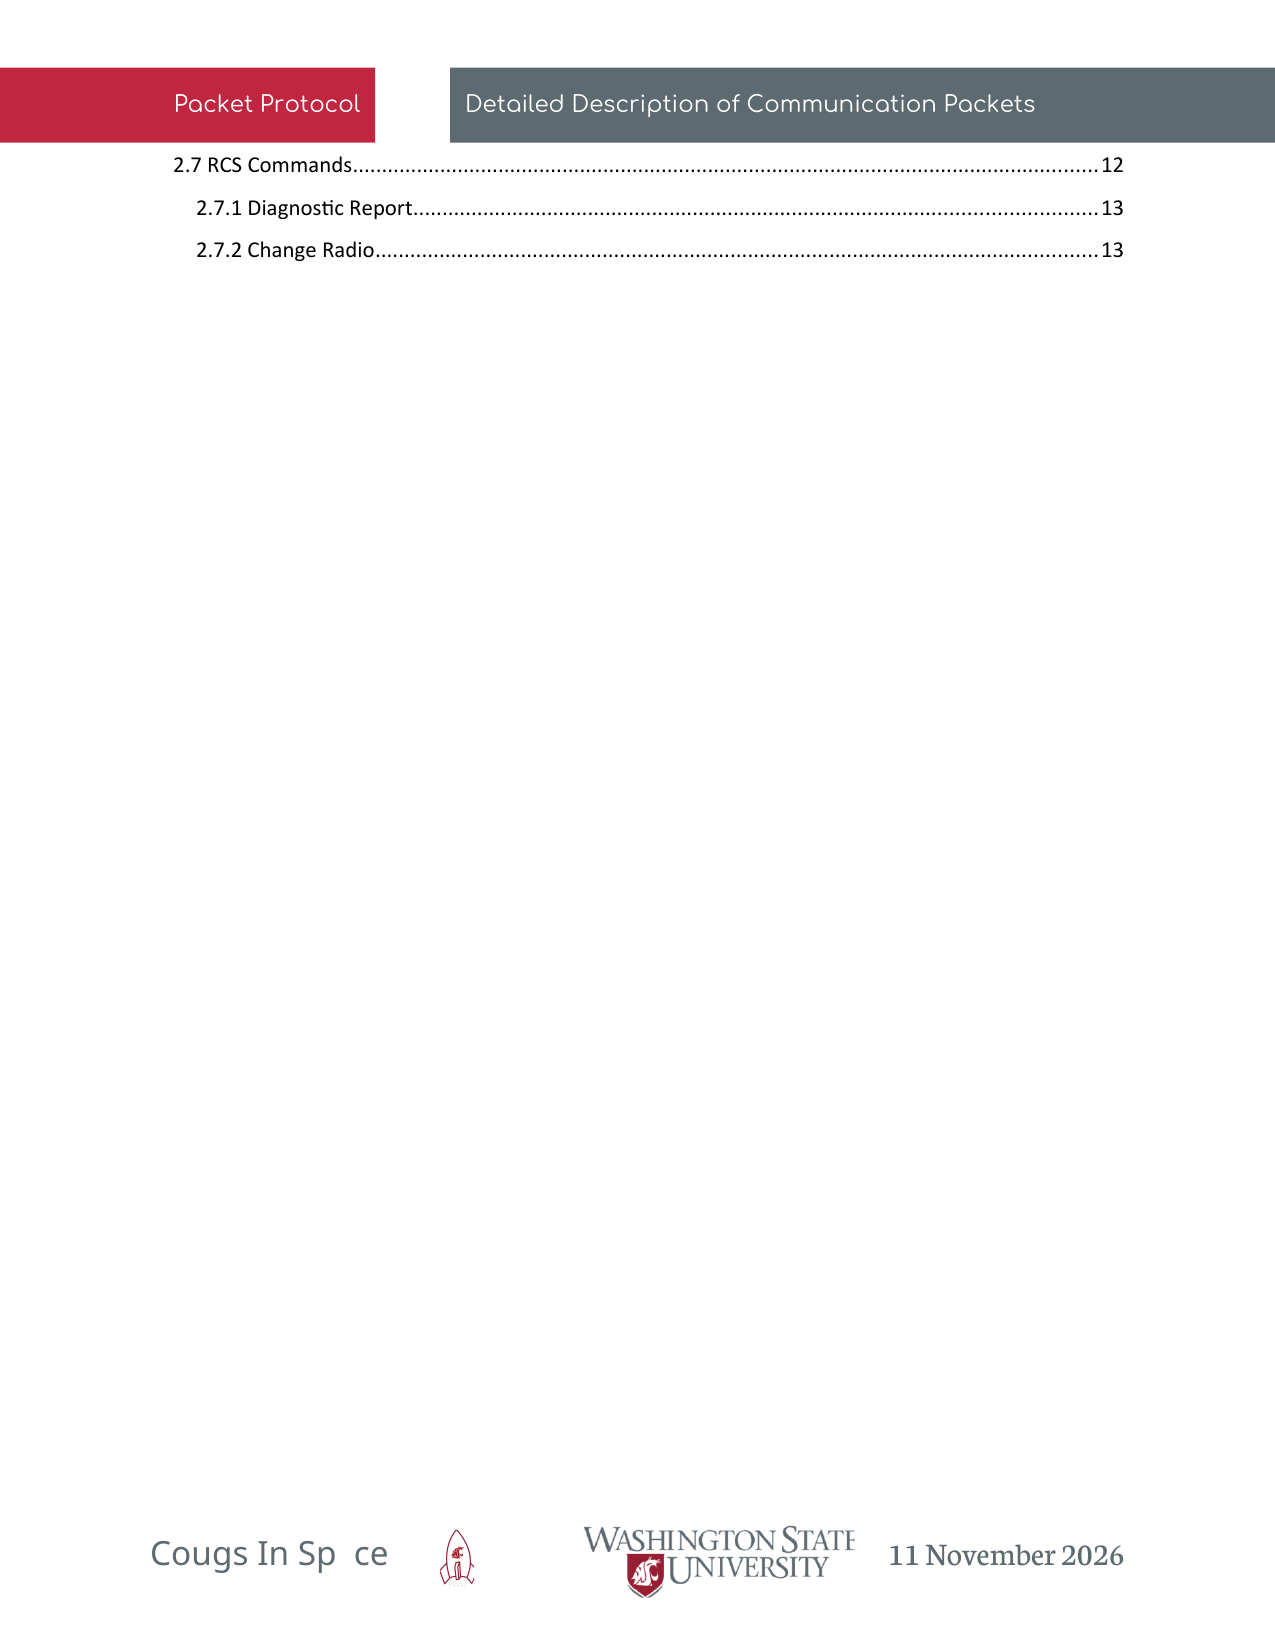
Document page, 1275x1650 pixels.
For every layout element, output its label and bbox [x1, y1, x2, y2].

picture [582, 1525, 854, 1597]
picture [439, 1529, 475, 1586]
